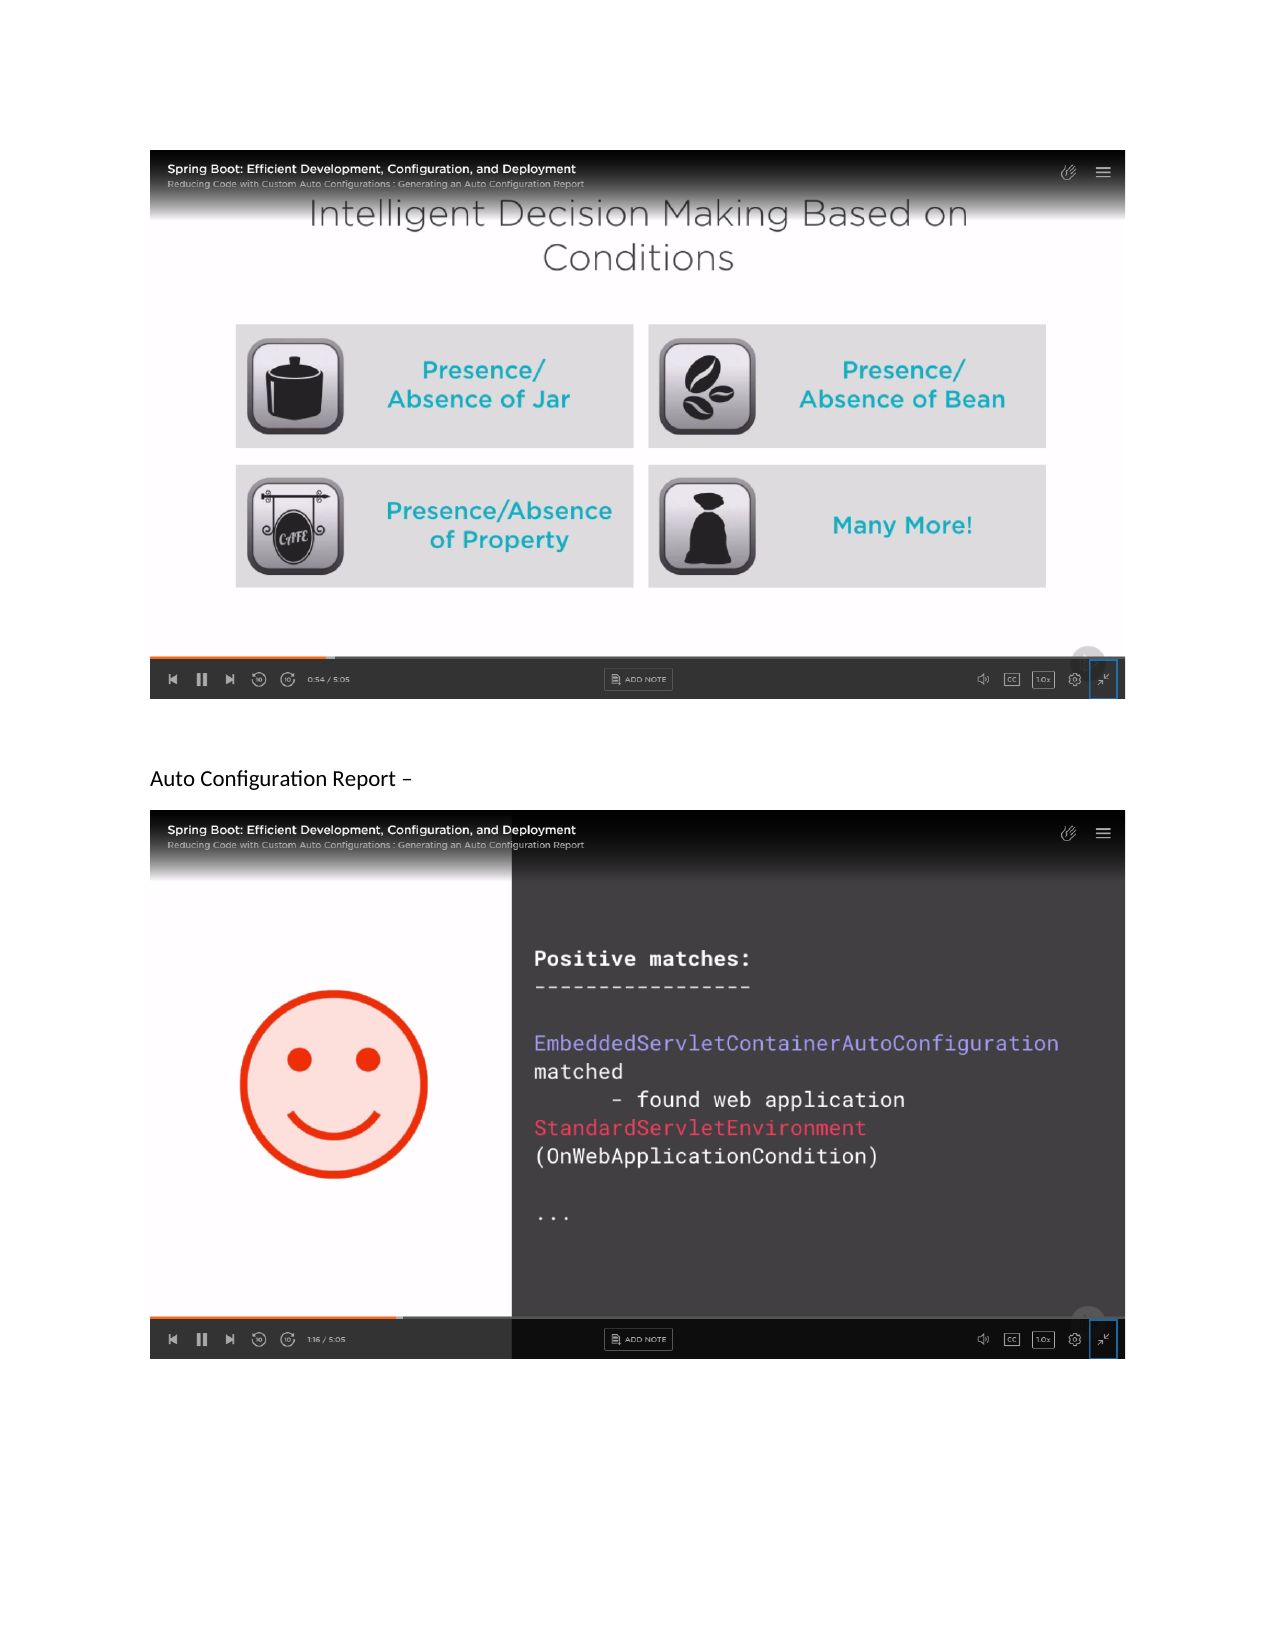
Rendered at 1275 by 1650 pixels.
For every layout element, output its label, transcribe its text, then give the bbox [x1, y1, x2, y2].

picture [150, 810, 1125, 1359]
picture [150, 150, 1125, 699]
text Auto Configuration Report – [150, 764, 1125, 792]
